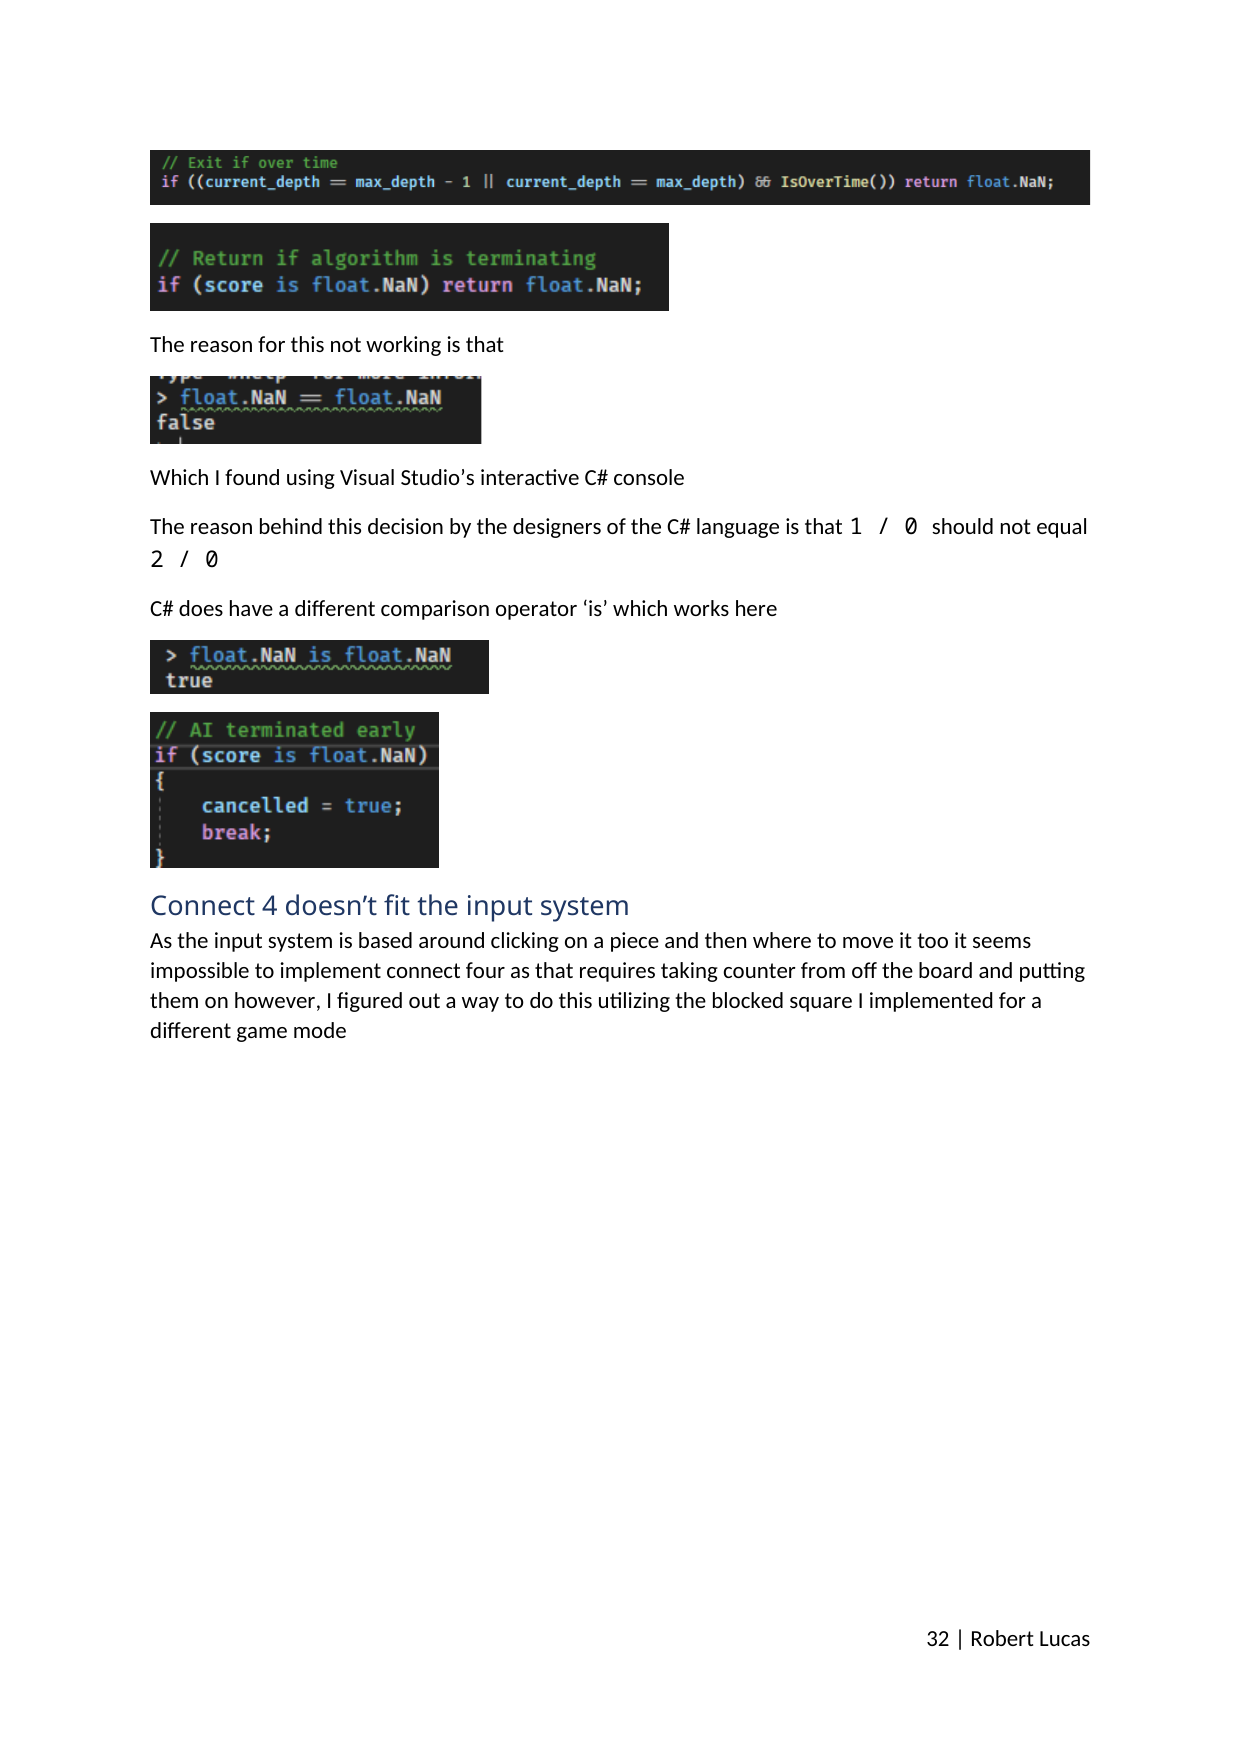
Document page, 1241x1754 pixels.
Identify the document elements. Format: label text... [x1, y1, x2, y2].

text As the input system is based around clicking on a piece and then where to move it too it seems impossible to implement connect four as that requires taking counter from off the board and putting them on however, I figured out a way to do this utilizing the blocked square I implemented for a different game mode [150, 926, 1090, 1045]
subtitle Connect 4 doesn’t fit the input system [150, 886, 1090, 923]
text The reason behind this decision by the designers of the C# language is that 1 / 0 should not equal 2 / 0 [150, 510, 1090, 575]
picture [150, 712, 439, 868]
text The reason for this not working is that [150, 330, 1090, 358]
text C# does have a different comparison operator ‘is’ which works here [150, 594, 1090, 622]
picture [150, 150, 1091, 205]
picture [150, 223, 669, 311]
picture [150, 376, 482, 444]
text Which I found using Visual Studio’s interactive C# console [150, 463, 1090, 491]
picture [150, 640, 489, 694]
